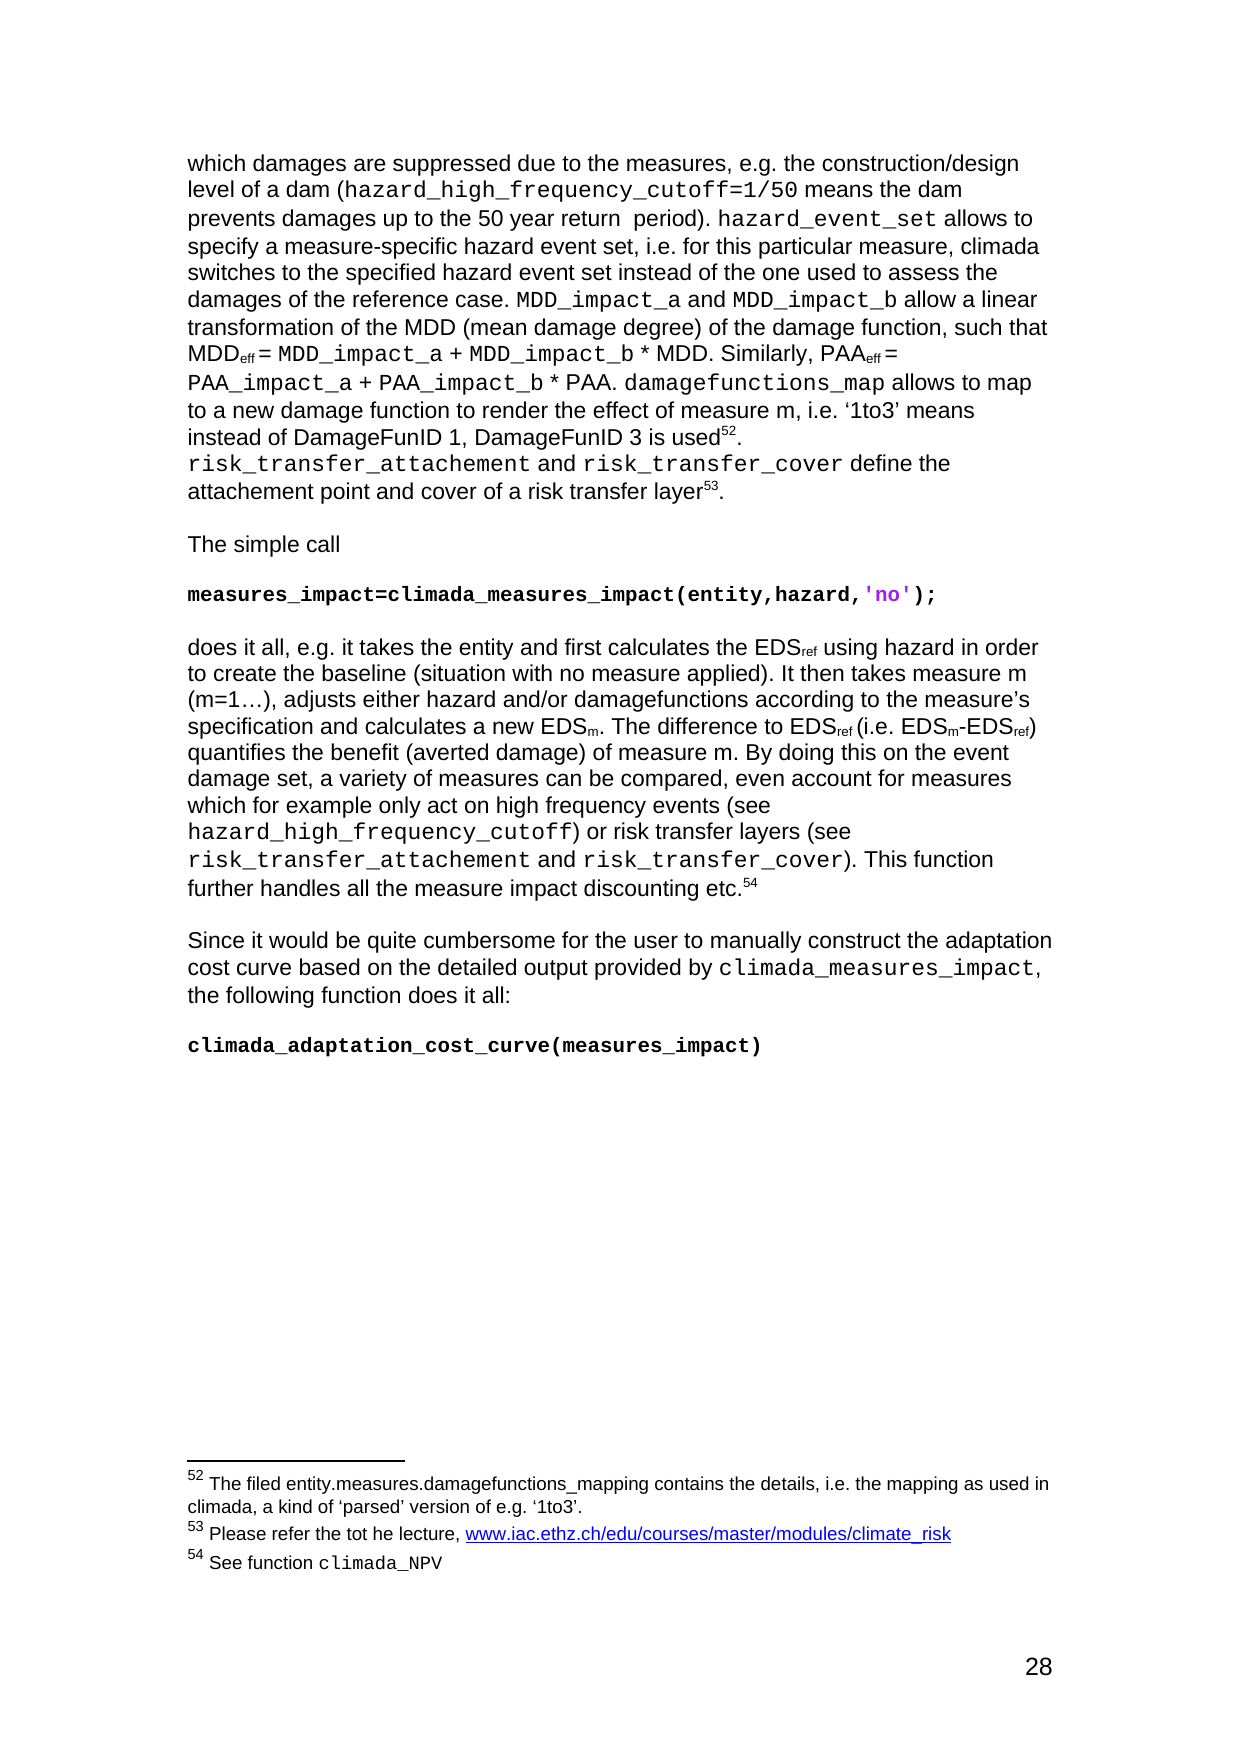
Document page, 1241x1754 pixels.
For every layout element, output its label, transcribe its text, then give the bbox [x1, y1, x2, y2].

text measures_impact=climada_measures_impact(entity,hazard,'no'); [187, 583, 1053, 607]
text The simple call [187, 531, 1053, 557]
text climada_adaptation_cost_curve(measures_impact) [187, 1035, 1053, 1058]
text Since it would be quite cumbersome for the user to manually construct the adaptation cost curve based on the detailed output provided by climada_measures_impact, the following function does it all: [187, 927, 1053, 1008]
text does it all, e.g. it takes the entity and first calculates the EDSref using hazard in order to create the baseline (situation with no measure applied). It then takes measure m (m=1…), adjusts either hazard and/or damagefunctions according to the measure’s specification and calculates a new EDSm. The difference to EDSref (i.e. EDSm-EDSref) quantifies the benefit (averted damage) of measure m. By doing this on the event damage set, a variety of measures can be compared, even account for measures which for example only act on high frequency events (see hazard_high_frequency_cutoff) or risk transfer layers (see risk_transfer_attachement and risk_transfer_cover). This function further handles all the measure impact discounting etc. [187, 633, 1053, 901]
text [187, 150, 1053, 504]
